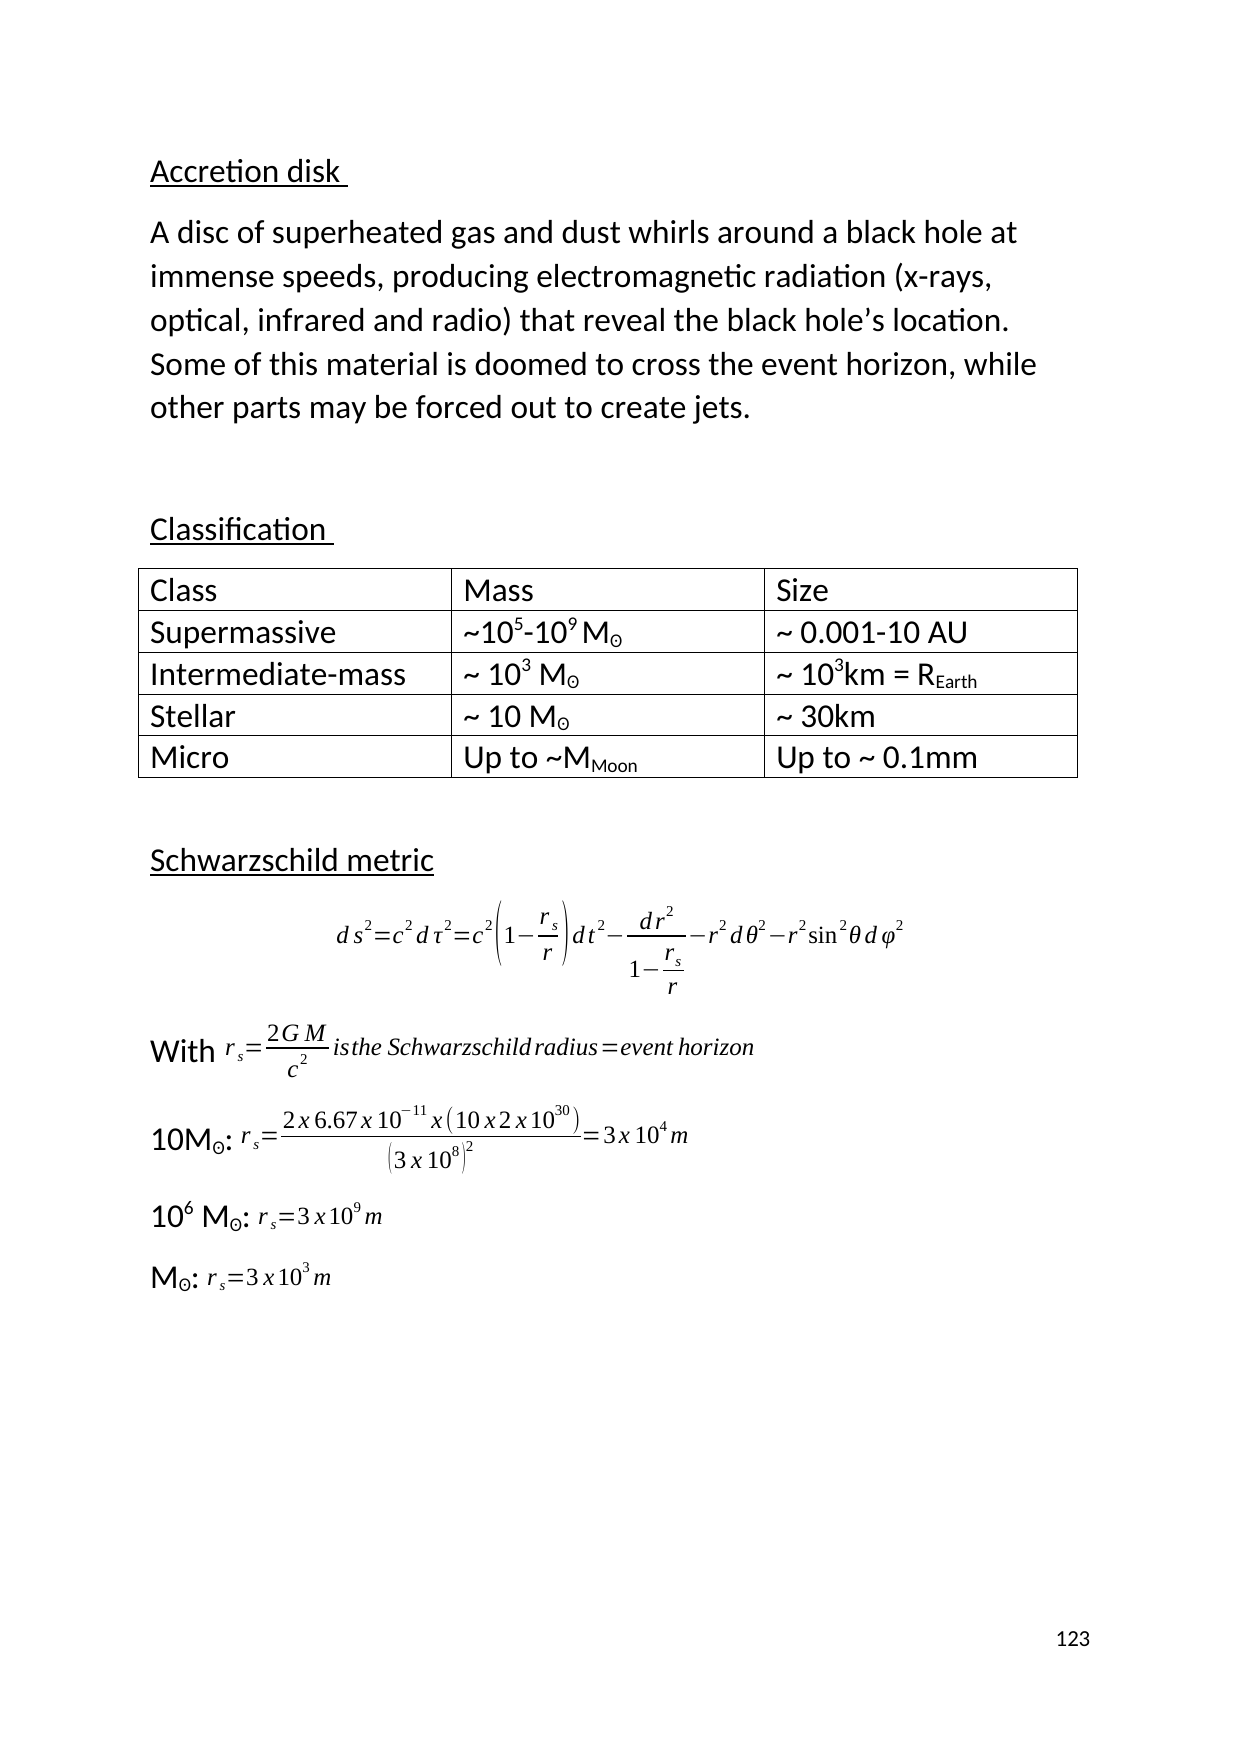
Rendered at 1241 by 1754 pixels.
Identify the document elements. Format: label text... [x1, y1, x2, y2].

text Schwarzschild metric [150, 839, 1090, 879]
table_cell ~ 103km = REarth [765, 653, 1077, 694]
table_header Mass [452, 569, 764, 610]
table_cell Supermassive [139, 611, 451, 652]
table_cell ~ 103 Mʘ [452, 653, 764, 694]
text With [150, 1019, 1090, 1082]
text Accretion disk [150, 150, 1090, 191]
text Classification [150, 508, 1090, 548]
table_cell Up to ~ 0.1mm [765, 736, 1077, 777]
table_cell ~ 30km [765, 695, 1077, 735]
table_cell Intermediate-mass [139, 653, 451, 694]
table_header Size [765, 569, 1077, 610]
table_cell ~ 0.001-10 AU [765, 611, 1077, 652]
text 106 Mʘ: [150, 1195, 1090, 1236]
table_cell ~ 10 Mʘ [452, 695, 764, 735]
text 10Mʘ: [150, 1102, 1090, 1175]
table_cell Micro [139, 736, 451, 777]
table_cell Up to ~MMoon [452, 736, 764, 777]
table_cell ~105-109 Mʘ [452, 611, 764, 652]
text A disc of superheated gas and dust whirls around a black hole at immense speeds, producing electromagnetic radiation (x-rays, optical, infrared and radio) that reveal the black hole’s location. Some of this material is doomed to cross the event horizon, while other parts may be forced out to create jets. [150, 211, 1090, 427]
text Mʘ: [150, 1256, 1090, 1297]
table_cell Stellar [139, 695, 451, 735]
table_header Class [139, 569, 451, 610]
